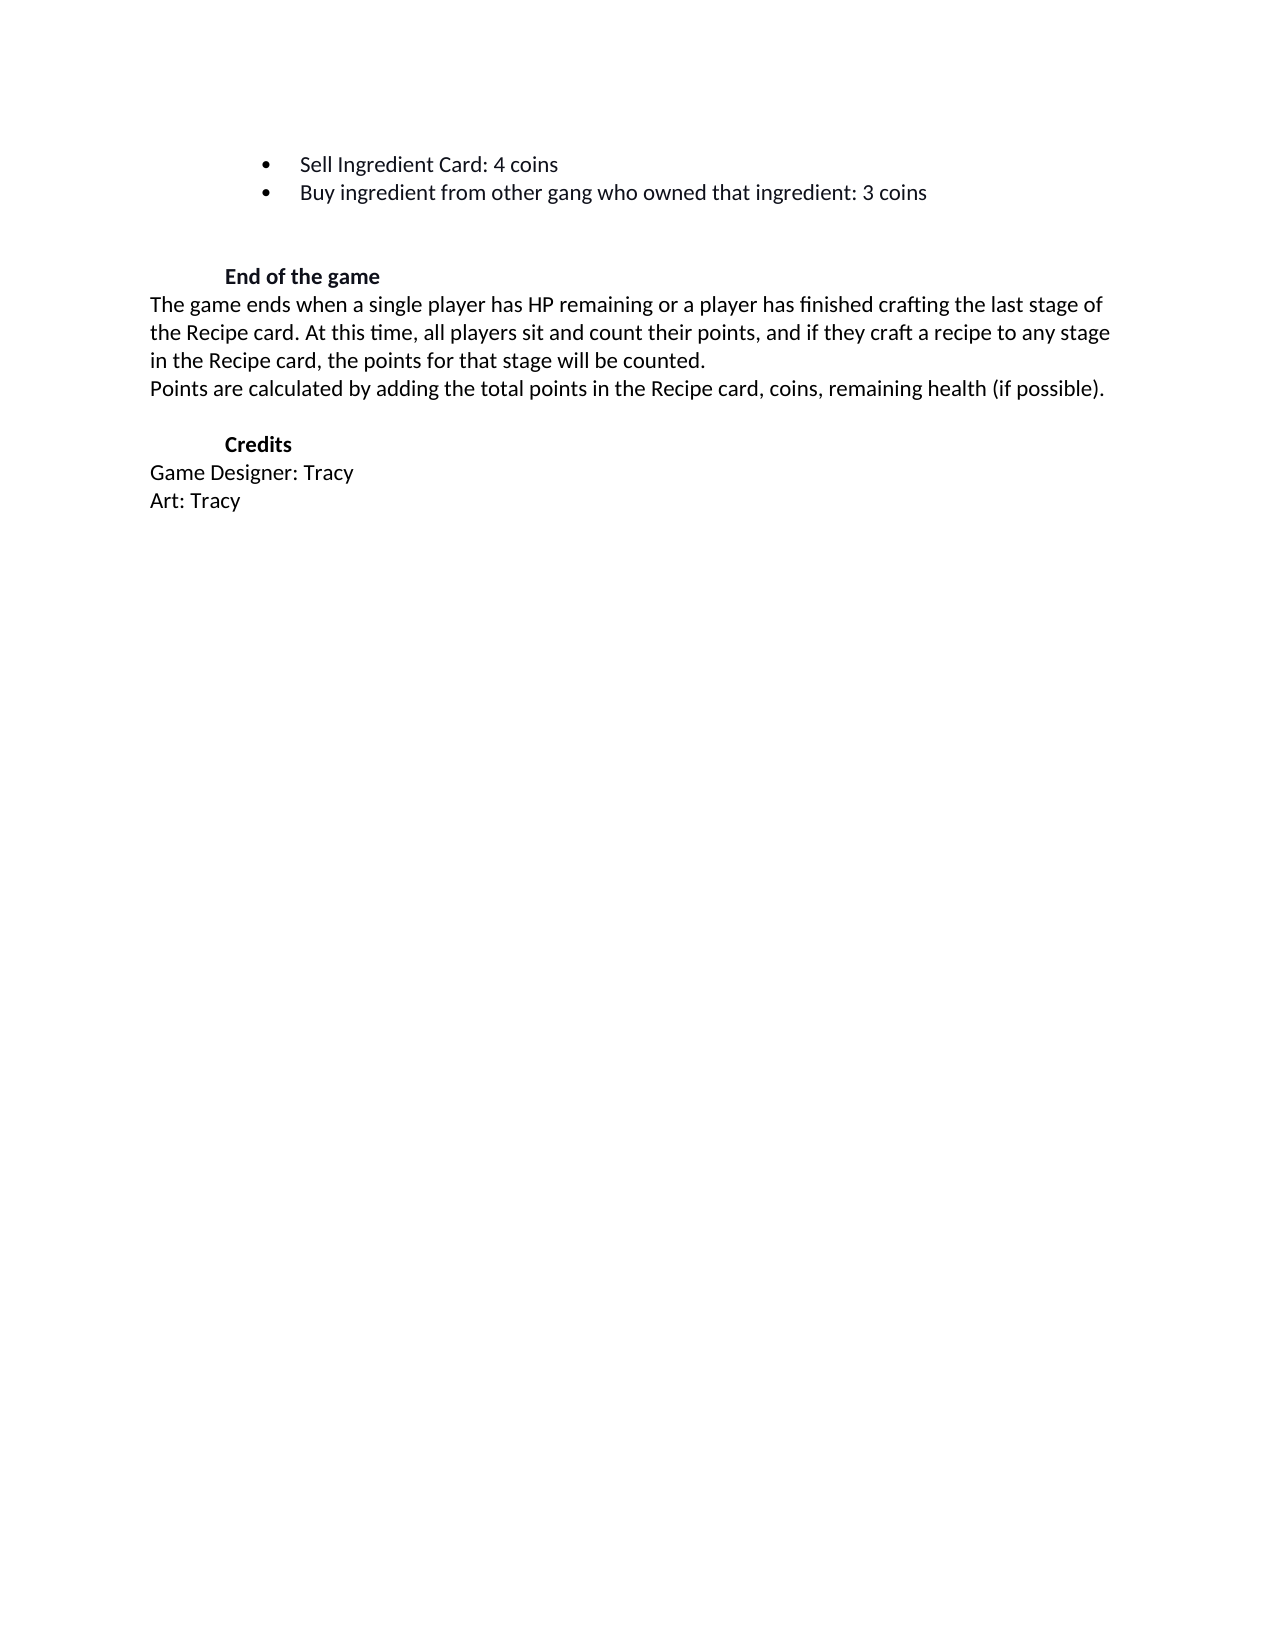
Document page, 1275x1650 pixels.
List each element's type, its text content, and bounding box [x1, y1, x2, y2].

list Sell Ingredient Card: 4 coins [262, 150, 1125, 178]
text Game Designer: Tracy [150, 458, 1125, 486]
text The game ends when a single player has HP remaining or a player has finished crafting the last stage of the Recipe card. At this time, all players sit and count their points, and if they craft a recipe to any stage in the Recipe card, the points for that stage will be counted. [150, 290, 1125, 374]
text End of the game [150, 262, 1125, 290]
list Buy ingredient from other gang who owned that ingredient: 3 coins [262, 178, 1125, 206]
text Points are calculated by adding the total points in the Recipe card, coins, remaining health (if possible). [150, 374, 1125, 402]
text Art: Tracy [150, 486, 1125, 514]
text Credits [150, 430, 1125, 458]
